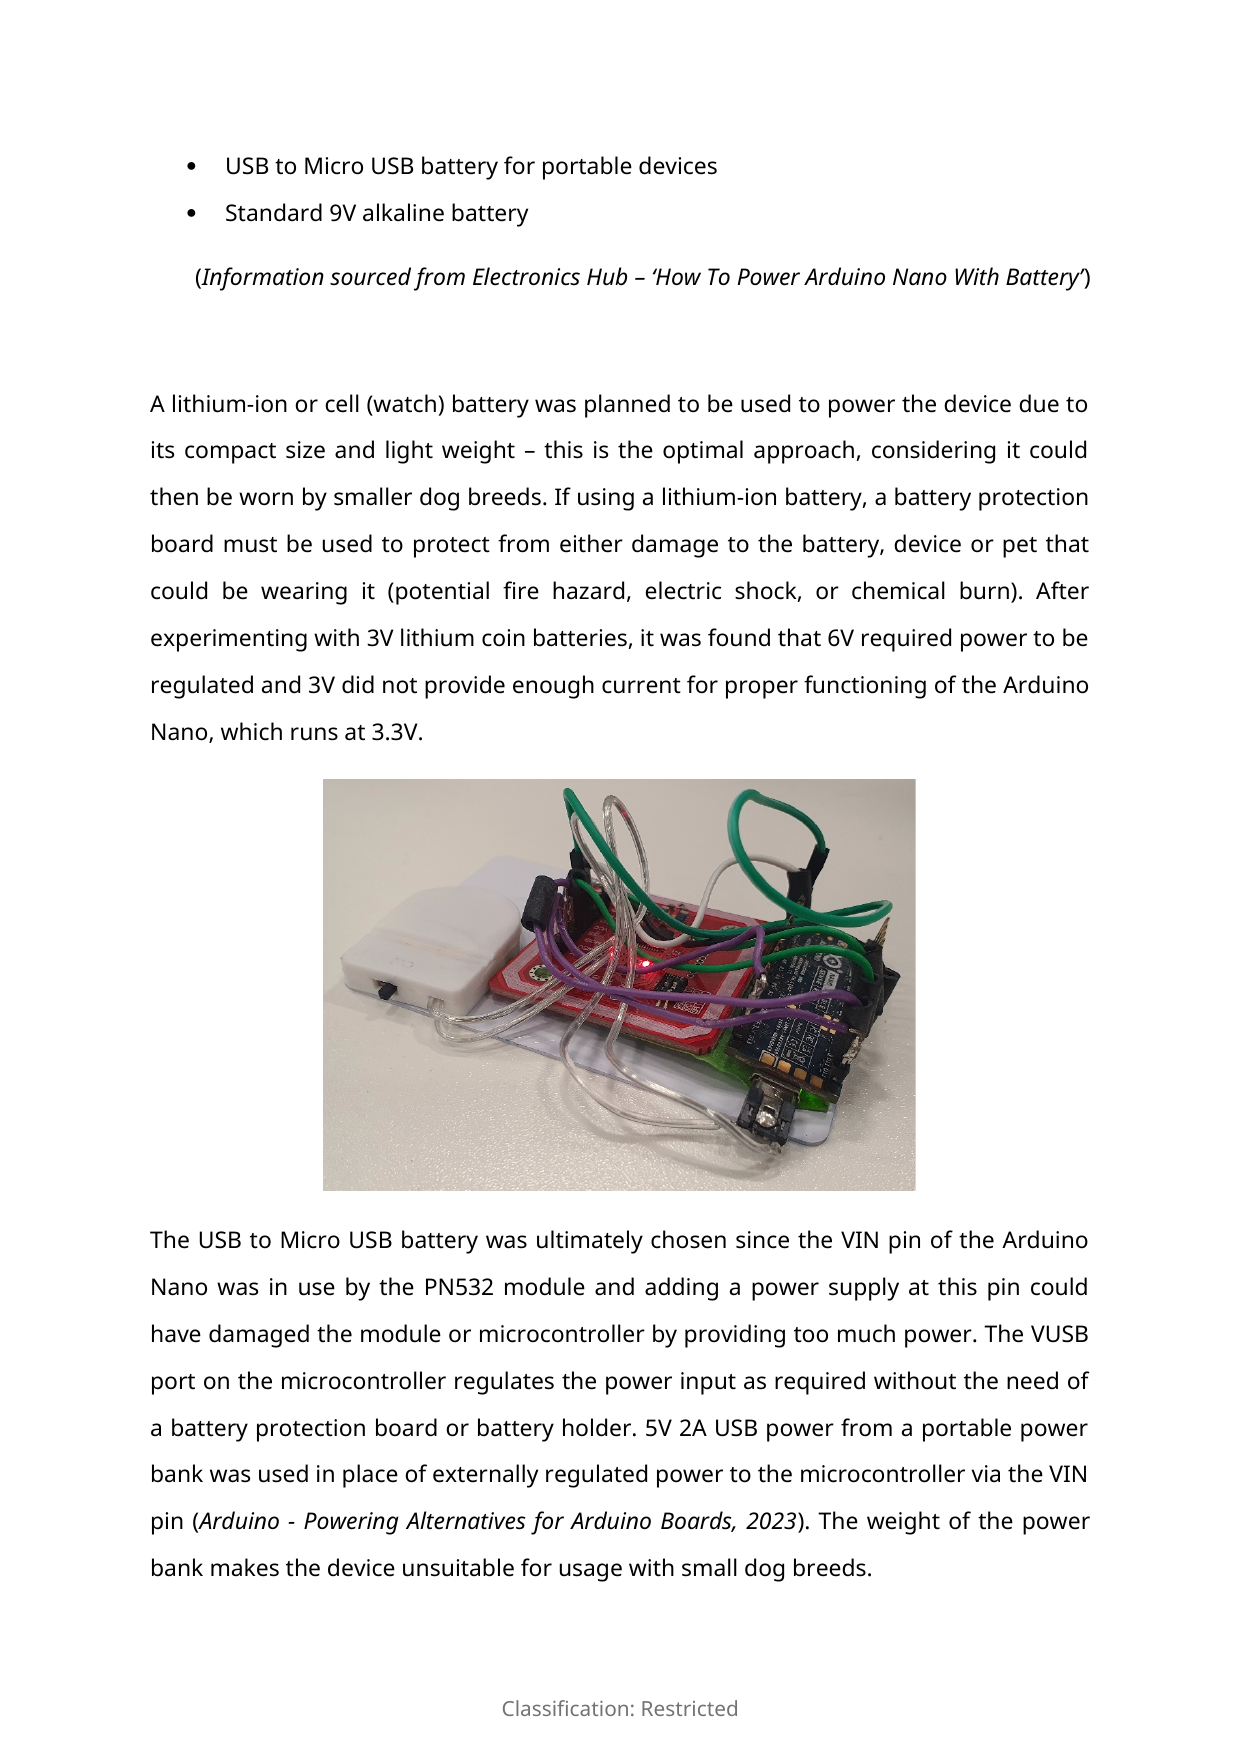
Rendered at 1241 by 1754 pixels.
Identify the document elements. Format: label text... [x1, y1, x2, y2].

text The USB to Micro USB battery was ultimately chosen since the VIN pin of the Arduino Nano was in use by the PN532 module and adding a power supply at this pin could have damaged the module or microcontroller by providing too much power. The VUSB port on the microcontroller regulates the power input as required without the need of a battery protection board or battery holder. 5V 2A USB power from a portable power bank was used in place of externally regulated power to the microcontroller via the VIN pin (Arduino - Powering Alternatives for Arduino Boards, 2023). The weight of the power bank makes the device unsuitable for usage with small dog breeds. [150, 1224, 1090, 1583]
list Standard 9V alkaline battery [187, 197, 1090, 228]
picture [323, 779, 916, 1191]
text (Information sourced from Electronics Hub – ‘How To Power Arduino Nano With Battery’) [150, 260, 1090, 292]
list USB to Micro USB battery for portable devices [187, 150, 1090, 181]
text A lithium-ion or cell (watch) battery was planned to be used to power the device due to its compact size and light weight – this is the optimal approach, considering it could then be worn by smaller dog breeds. If using a lithium-ion battery, a battery protection board must be used to protect from either damage to the battery, device or pet that could be wearing it (potential fire hazard, electric shock, or chemical burn). After experimenting with 3V lithium coin batteries, it was found that 6V required power to be regulated and 3V did not provide enough current for proper functioning of the Arduino Nano, which runs at 3.3V. [150, 387, 1090, 747]
